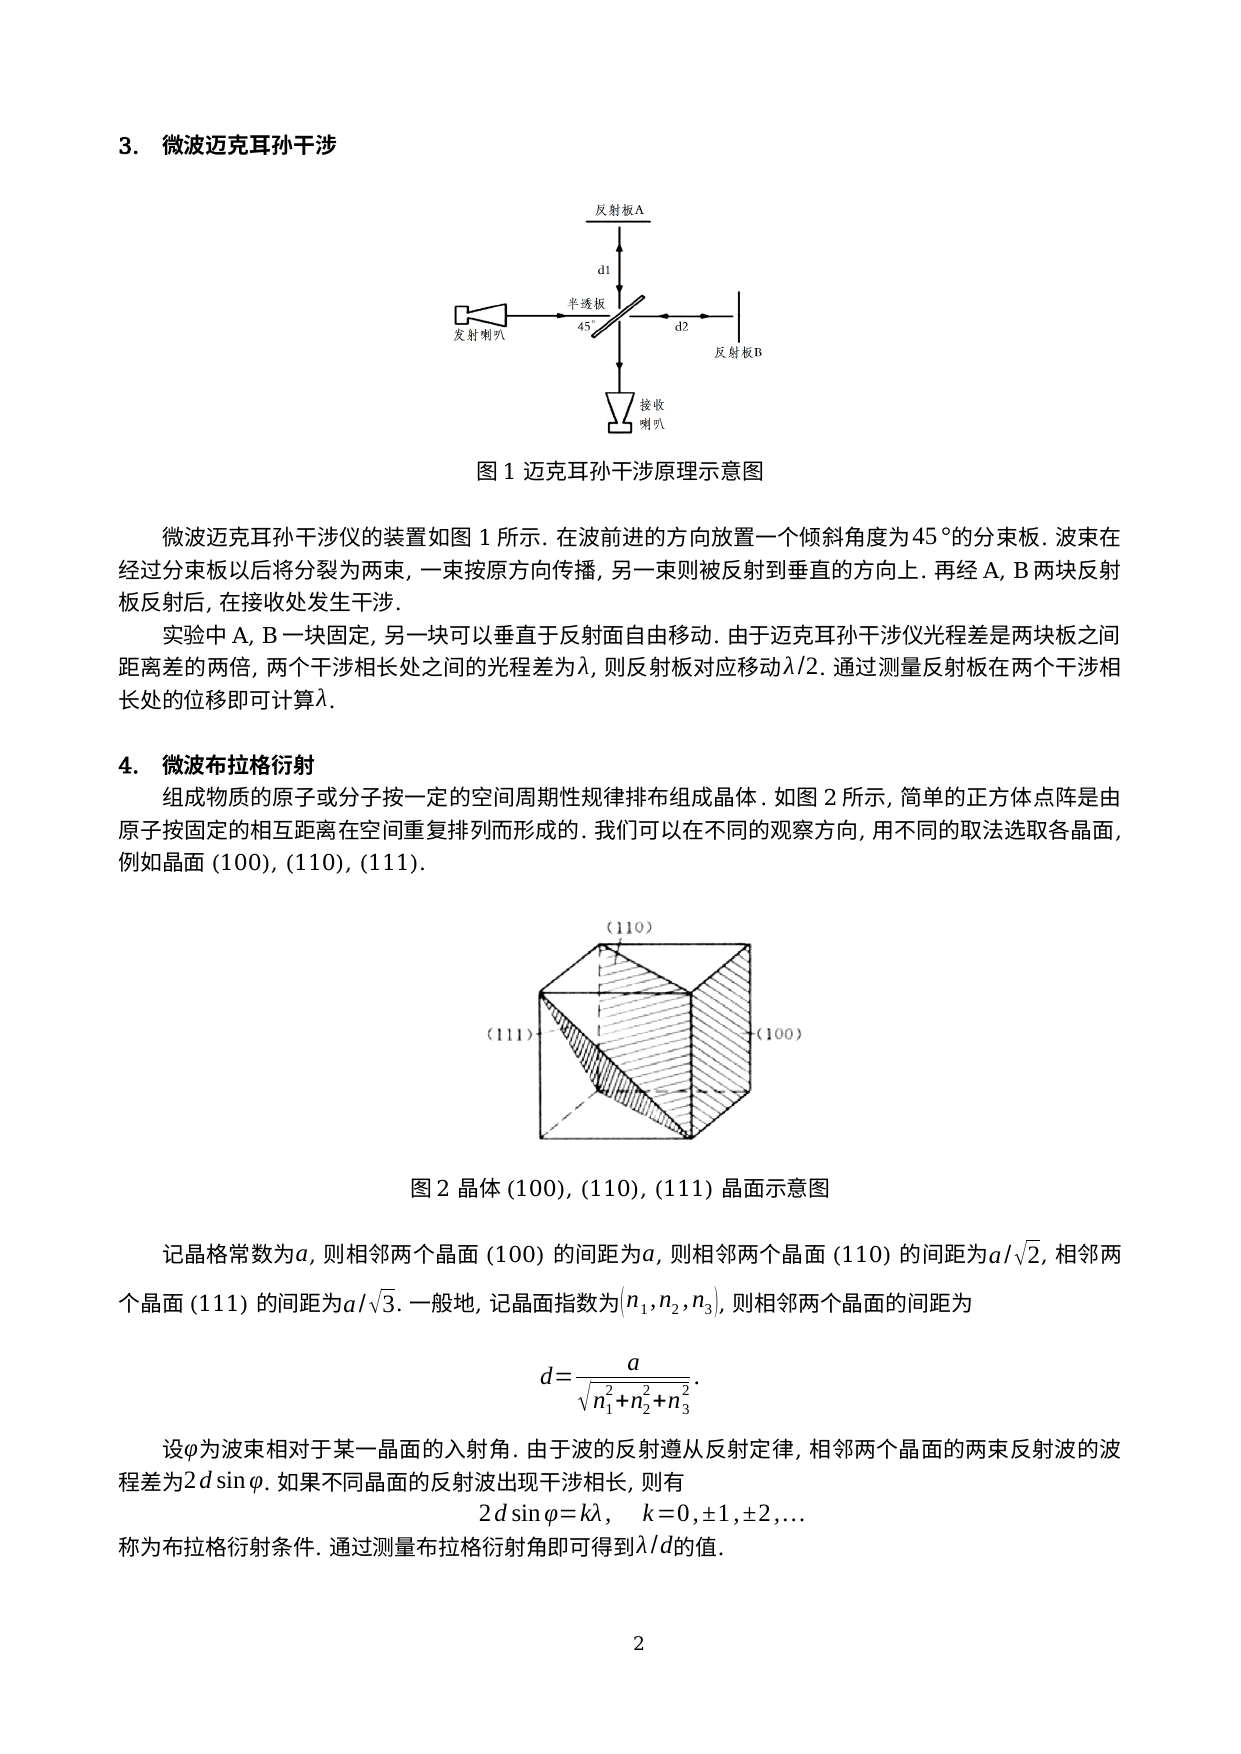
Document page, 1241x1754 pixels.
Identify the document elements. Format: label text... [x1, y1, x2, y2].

text 微波迈克耳孙干涉仪的装置如图1所示. 在波前进的方向放置一个倾斜角度为的分束板. 波束在经过分束板以后将分裂为两束, 一束按原方向传播, 另一束则被反射到垂直的方向上. 再经A, B两块反射板反射后, 在接收处发生干涉. [118, 520, 1122, 617]
table_header 图1 迈克耳孙干涉原理示意图 [119, 194, 1121, 486]
text 微波迈克耳孙干涉 [118, 128, 1122, 160]
text 实验中A, B一块固定, 另一块可以垂直于反射面自由移动. 由于迈克耳孙干涉仪光程差是两块板之间距离差的两倍, 两个干涉相长处之间的光程差为, 则反射板对应移动. 通过测量反射板在两个干涉相长处的位移即可计算. [118, 617, 1122, 715]
text 微波布拉格衍射 [118, 747, 1122, 780]
text 设为波束相对于某一晶面的入射角. 由于波的反射遵从反射定律, 相邻两个晶面的两束反射波的波程差为. 如果不同晶面的反射波出现干涉相长, 则有 [118, 1432, 1122, 1497]
text 记晶格常数为, 则相邻两个晶面 (100) 的间距为, 则相邻两个晶面 (110) 的间距为, 相邻两个晶面 (111) 的间距为. 一般地, 记晶面指数为, 则相邻两个晶面的间距为 [118, 1237, 1122, 1334]
table_header 图2 晶体 (100), (110), (111) 晶面示意图 [119, 911, 1121, 1203]
picture [477, 910, 806, 1147]
text 组成物质的原子或分子按一定的空间周期性规律排布组成晶体. 如图2所示, 简单的正方体点阵是由原子按固定的相互距离在空间重复排列而形成的. 我们可以在不同的观察方向, 用不同的取法选取各晶面, 例如晶面 (100), (110), (111). [118, 780, 1122, 877]
text 称为布拉格衍射条件. 通过测量布拉格衍射角即可得到的值. [118, 1529, 1122, 1562]
